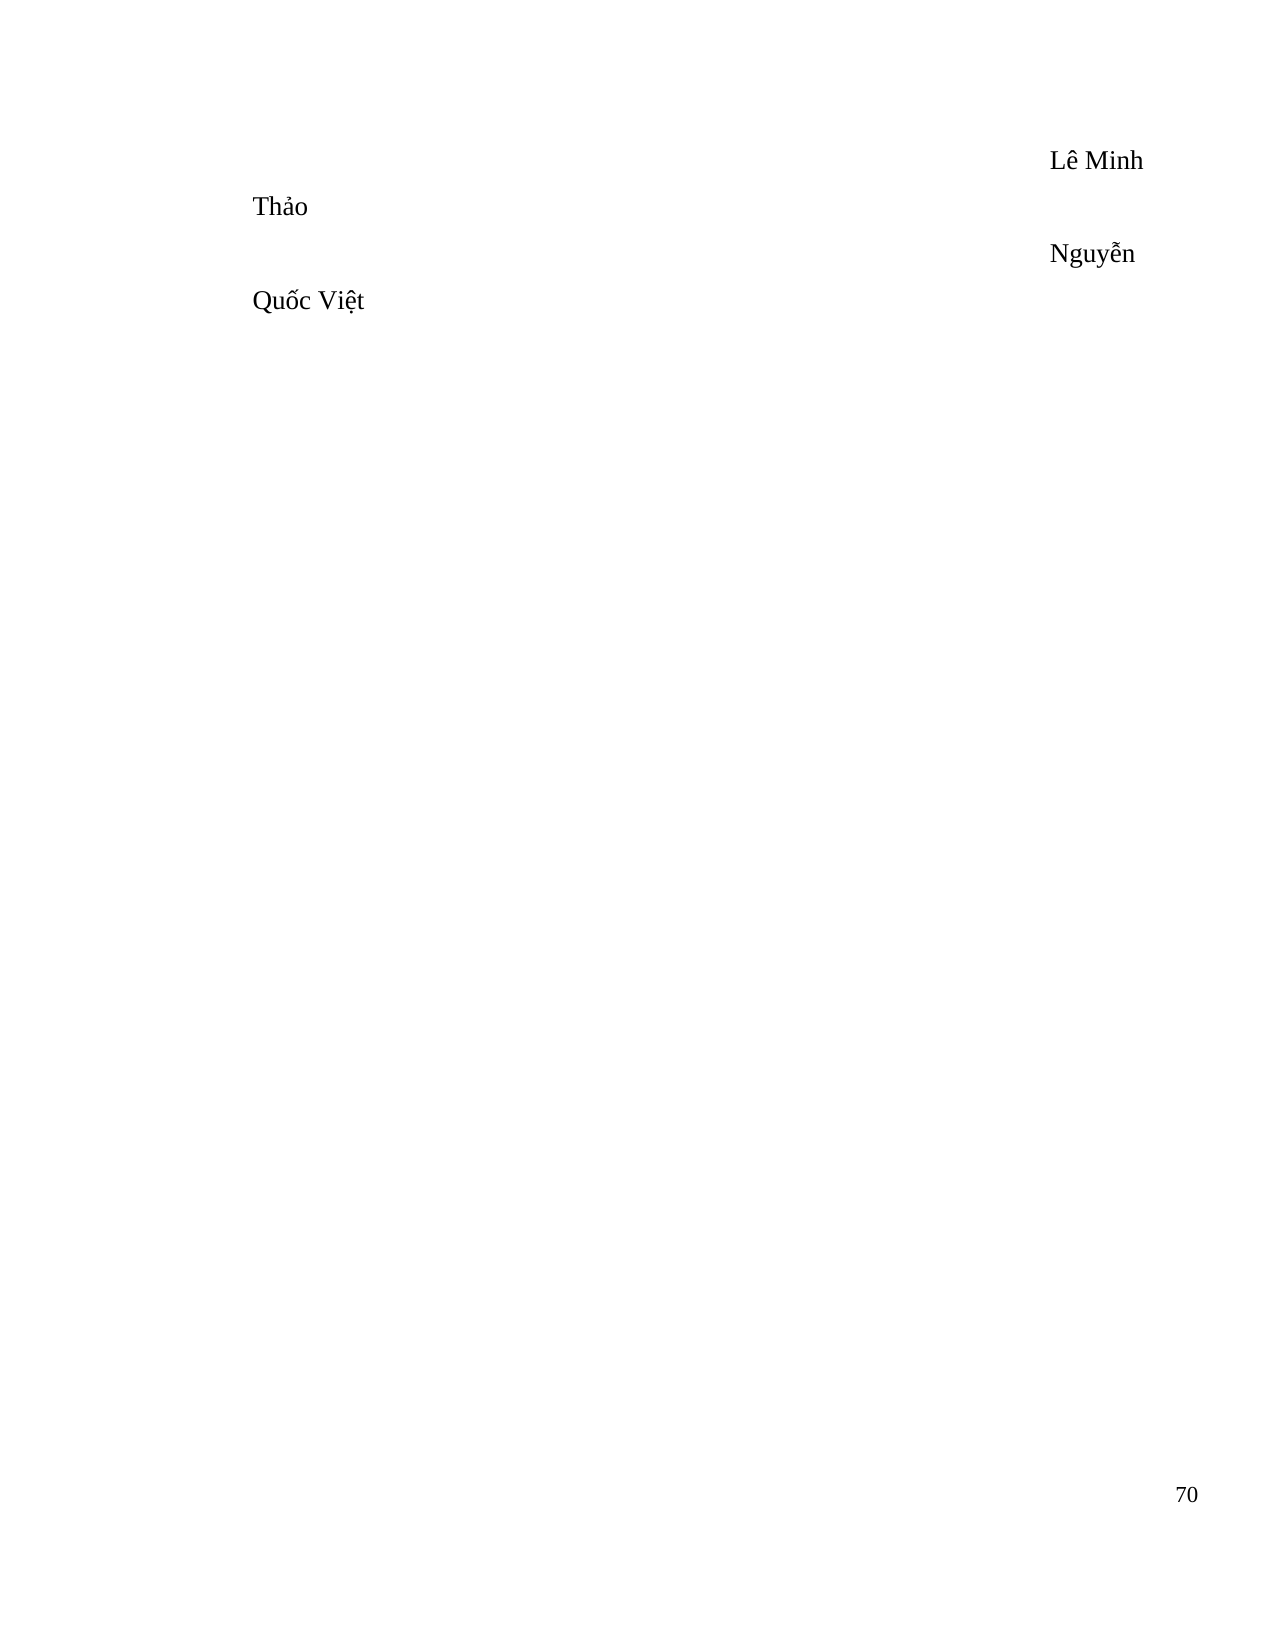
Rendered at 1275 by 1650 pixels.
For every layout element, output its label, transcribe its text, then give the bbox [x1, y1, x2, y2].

text Lê Minh Thảo [252, 144, 1154, 222]
text Nguyễn Quốc Việt [252, 237, 1154, 315]
